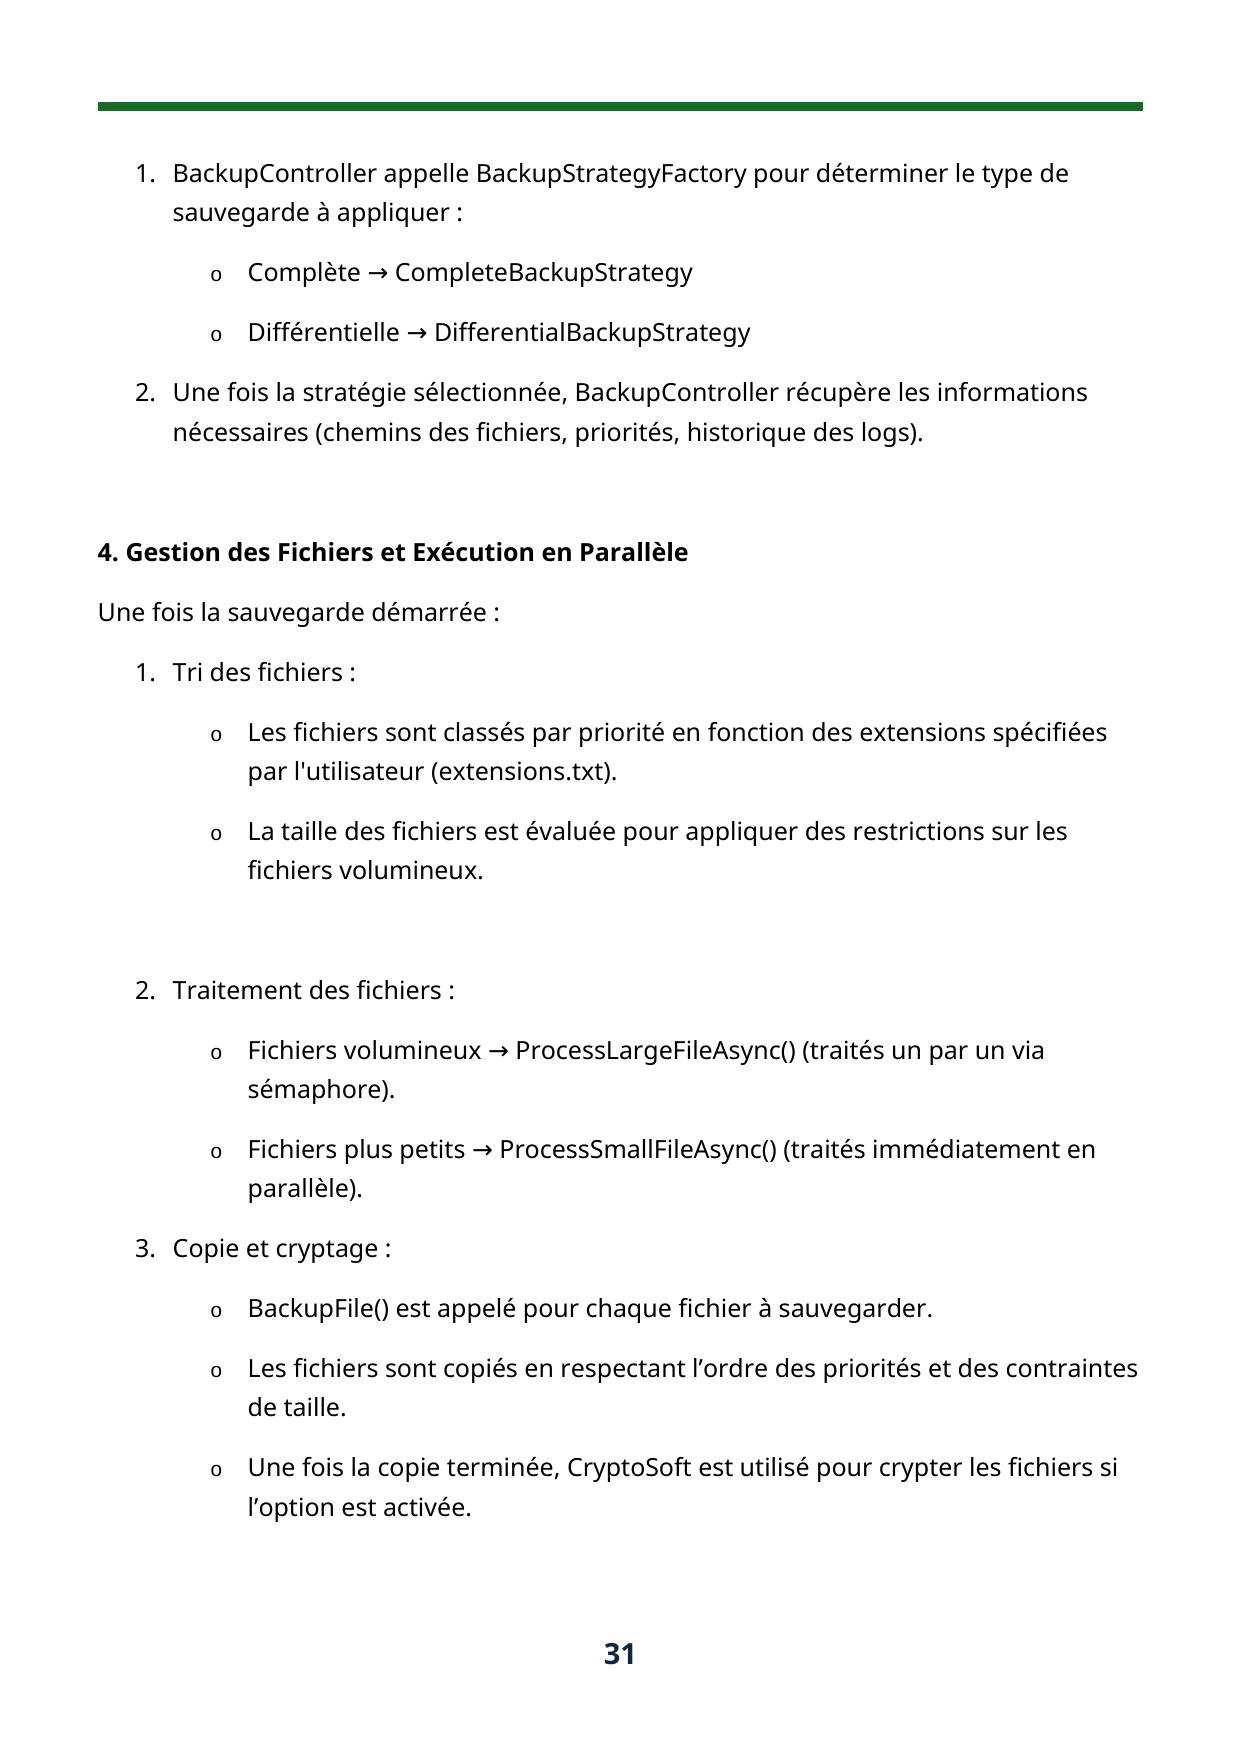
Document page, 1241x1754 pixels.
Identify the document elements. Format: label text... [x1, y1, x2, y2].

list Tri des fichiers : [135, 654, 1143, 688]
list BackupFile() est appelé pour chaque fichier à sauvegarder. [210, 1291, 1143, 1325]
list Une fois la stratégie sélectionnée, BackupController récupère les informations nécessaires (chemins des fichiers, priorités, historique des logs). [135, 375, 1143, 448]
list La taille des fichiers est évaluée pour appliquer des restrictions sur les fichiers volumineux. [210, 813, 1143, 887]
list Copie et cryptage : [135, 1231, 1143, 1265]
text Une fois la sauvegarde démarrée : [97, 594, 1143, 628]
list Complète → CompleteBackupStrategy [210, 255, 1143, 289]
list Les fichiers sont copiés en respectant l’ordre des priorités et des contraintes de taille. [210, 1351, 1143, 1424]
list Traitement des fichiers : [135, 973, 1143, 1007]
text 4. Gestion des Fichiers et Exécution en Parallèle [97, 534, 1143, 568]
list Différentielle → DifferentialBackupStrategy [210, 315, 1143, 349]
list Fichiers volumineux → ProcessLargeFileAsync() (traités un par un via sémaphore). [210, 1033, 1143, 1106]
list Une fois la copie terminée, CryptoSoft est utilisé pour crypter les fichiers si l’option est activée. [210, 1450, 1143, 1523]
list Les fichiers sont classés par priorité en fonction des extensions spécifiées par l'utilisateur (extensions.txt). [210, 714, 1143, 787]
list BackupController appelle BackupStrategyFactory pour déterminer le type de sauvegarde à appliquer : [135, 156, 1143, 229]
list Fichiers plus petits → ProcessSmallFileAsync() (traités immédiatement en parallèle). [210, 1132, 1143, 1205]
